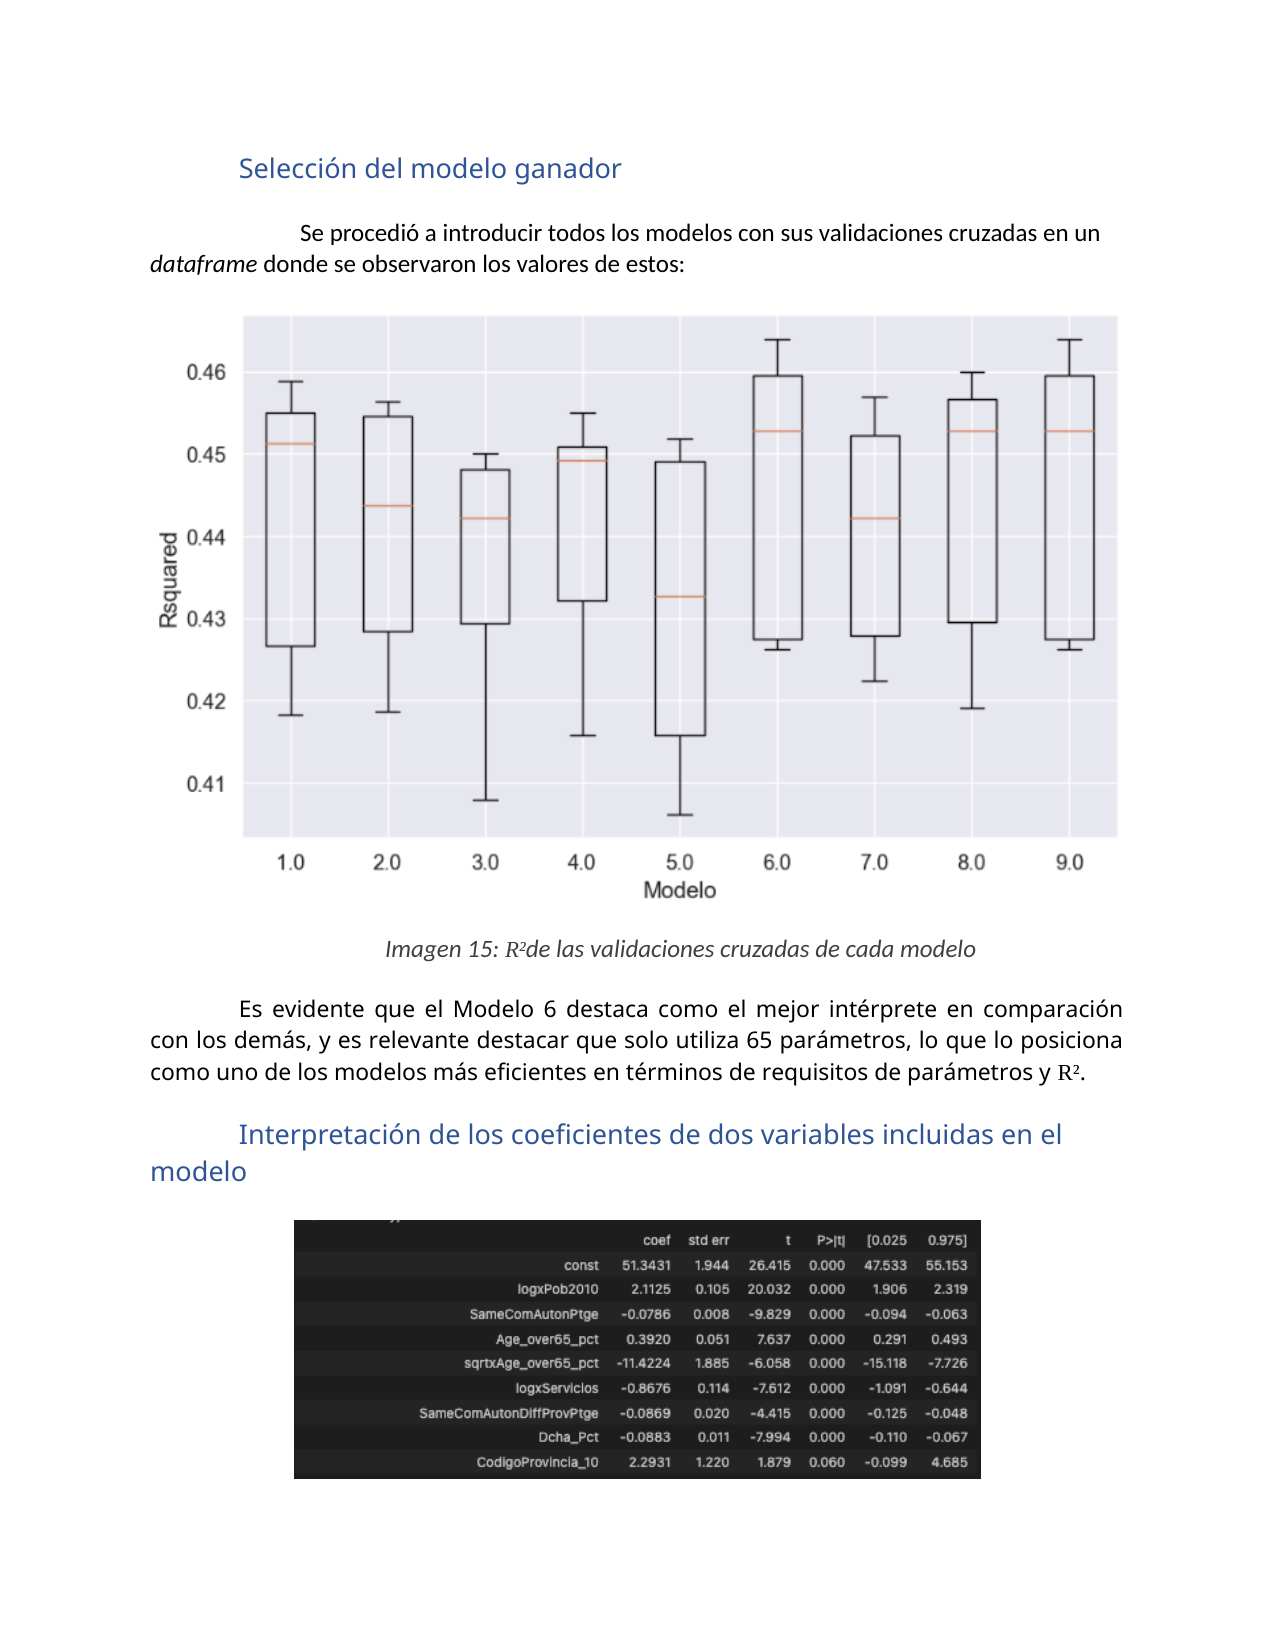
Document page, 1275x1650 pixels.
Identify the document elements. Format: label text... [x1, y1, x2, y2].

text Se procedió a introducir todos los modelos con sus validaciones cruzadas en un dataframe donde se observaron los valores de estos: [150, 217, 1125, 278]
picture [150, 308, 1125, 913]
text Imagen 15: R²de las validaciones cruzadas de cada modelo [240, 933, 1035, 964]
text Es evidente que el Modelo 6 destaca como el mejor intérprete en comparación con los demás, y es relevante destacar que solo utiliza 65 parámetros, lo que lo posiciona como uno de los modelos más eficientes en términos de requisitos de parámetros y R². [150, 993, 1125, 1087]
picture [294, 1220, 981, 1479]
subtitle Selección del modelo ganador [150, 150, 1125, 187]
subtitle Interpretación de los coeficientes de dos variables incluidas en el modelo [150, 1116, 1125, 1189]
